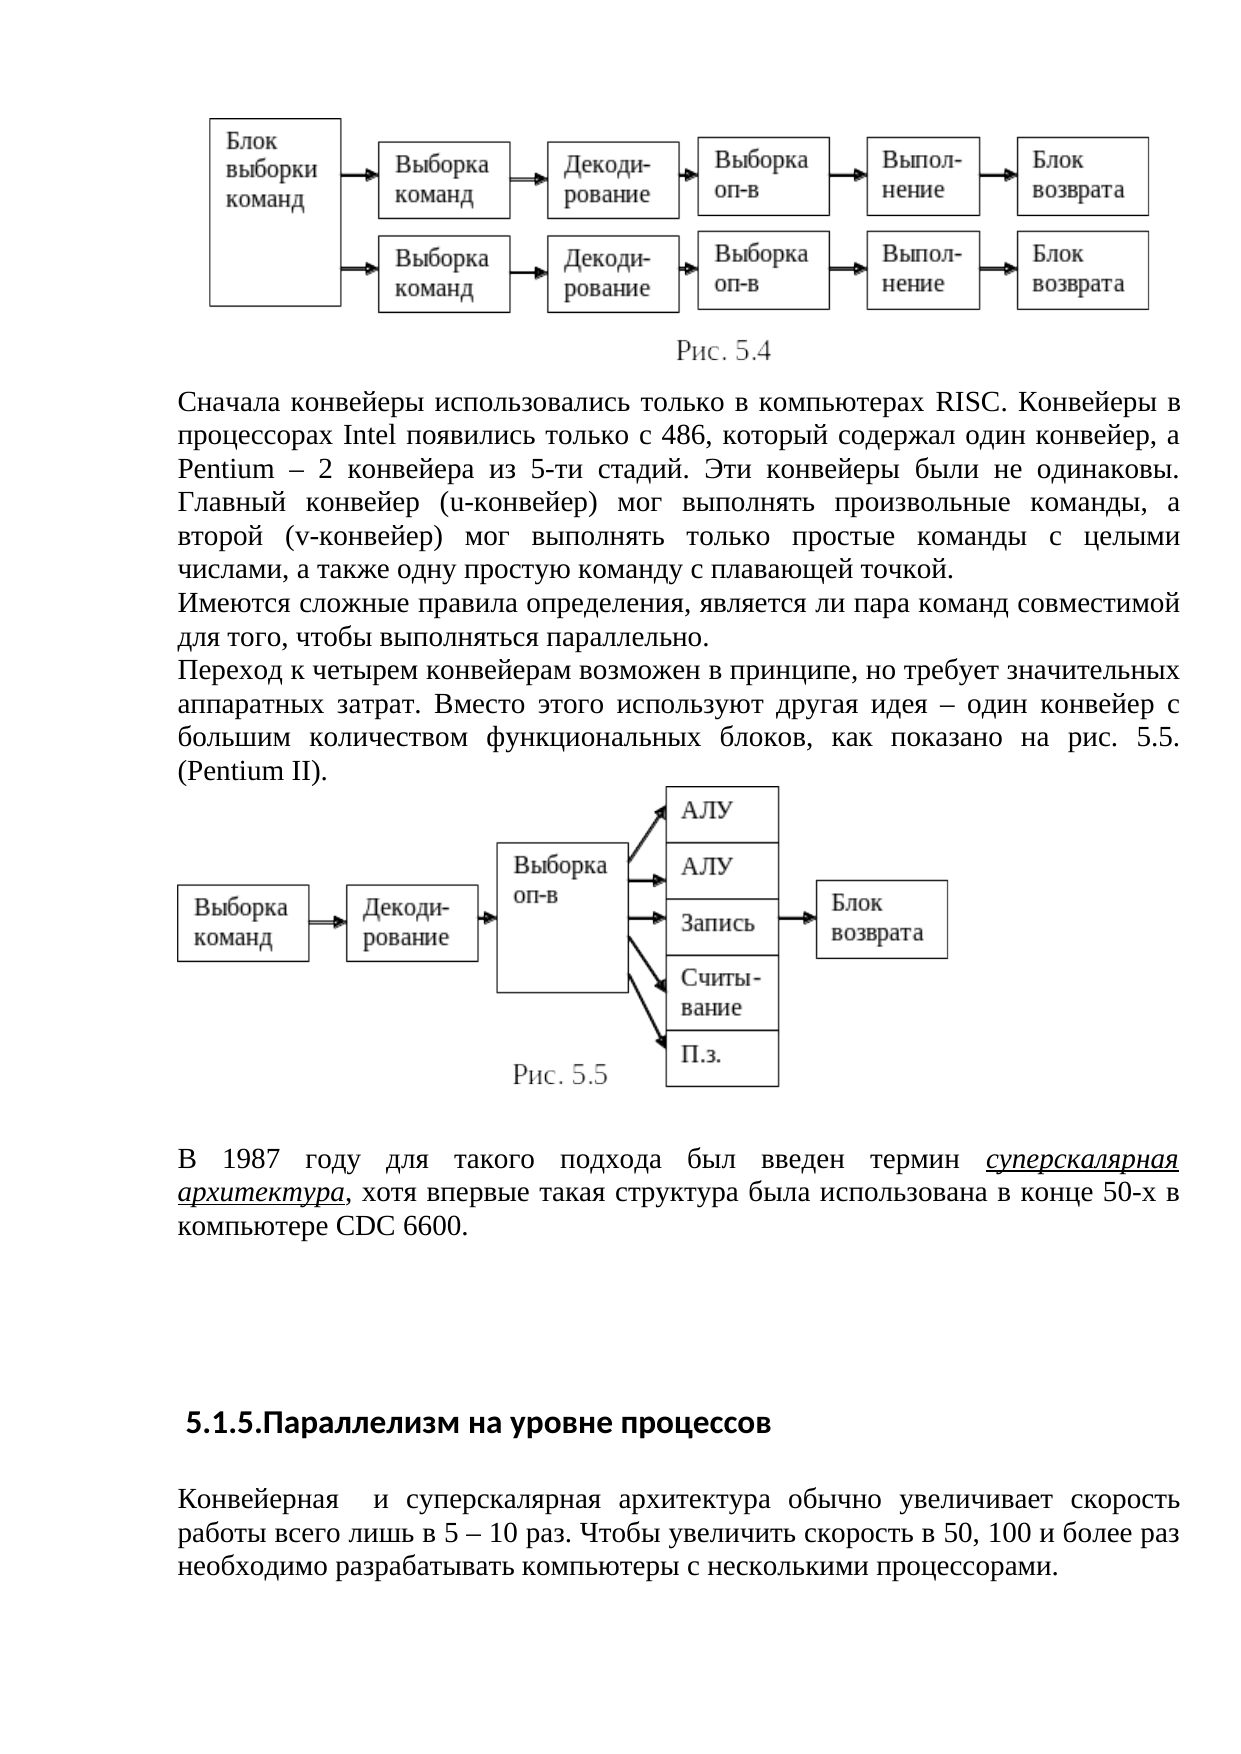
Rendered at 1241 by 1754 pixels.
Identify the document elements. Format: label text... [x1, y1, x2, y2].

subtitle 5.1.5.Параллелизм на уровне процессов [177, 1401, 1181, 1441]
text Имеются сложные правила определения, является ли пара команд совместимой для того, чтобы выполняться параллельно. [177, 585, 1181, 652]
text Конвейерная и суперскалярная архитектура обычно увеличивает скорость работы всего лишь в 5 – 10 раз. Чтобы увеличить скорость в 50, 100 и более раз необходимо разрабатывать компьютеры с несколькими процессорами. [177, 1481, 1181, 1582]
text В 1987 году для такого подхода был введен термин суперскалярная архитектура, хотя впервые такая структура была использована в конце 50-х в компьютере CDC 6600. [177, 1141, 1181, 1242]
text Переход к четырем конвейерам возможен в принципе, но требует значительных аппаратных затрат. Вместо этого используют другая идея – один конвейер с большим количеством функциональных блоков, как показано на рис. 5.5. (Pentium II). [177, 652, 1181, 786]
text Сначала конвейеры использовались только в компьютерах RISC. Конвейеры в процессорах Intel появились только с 486, который содержал один конвейер, а Pentium – 2 конвейера из 5-ти стадий. Эти конвейеры были не одинаковы. Главный конвейер (u-конвейер) мог выполнять произвольные команды, а второй (v-конвейер) мог выполнять только простые команды с целыми числами, а также одну простую команду с плавающей точкой. [177, 384, 1181, 585]
